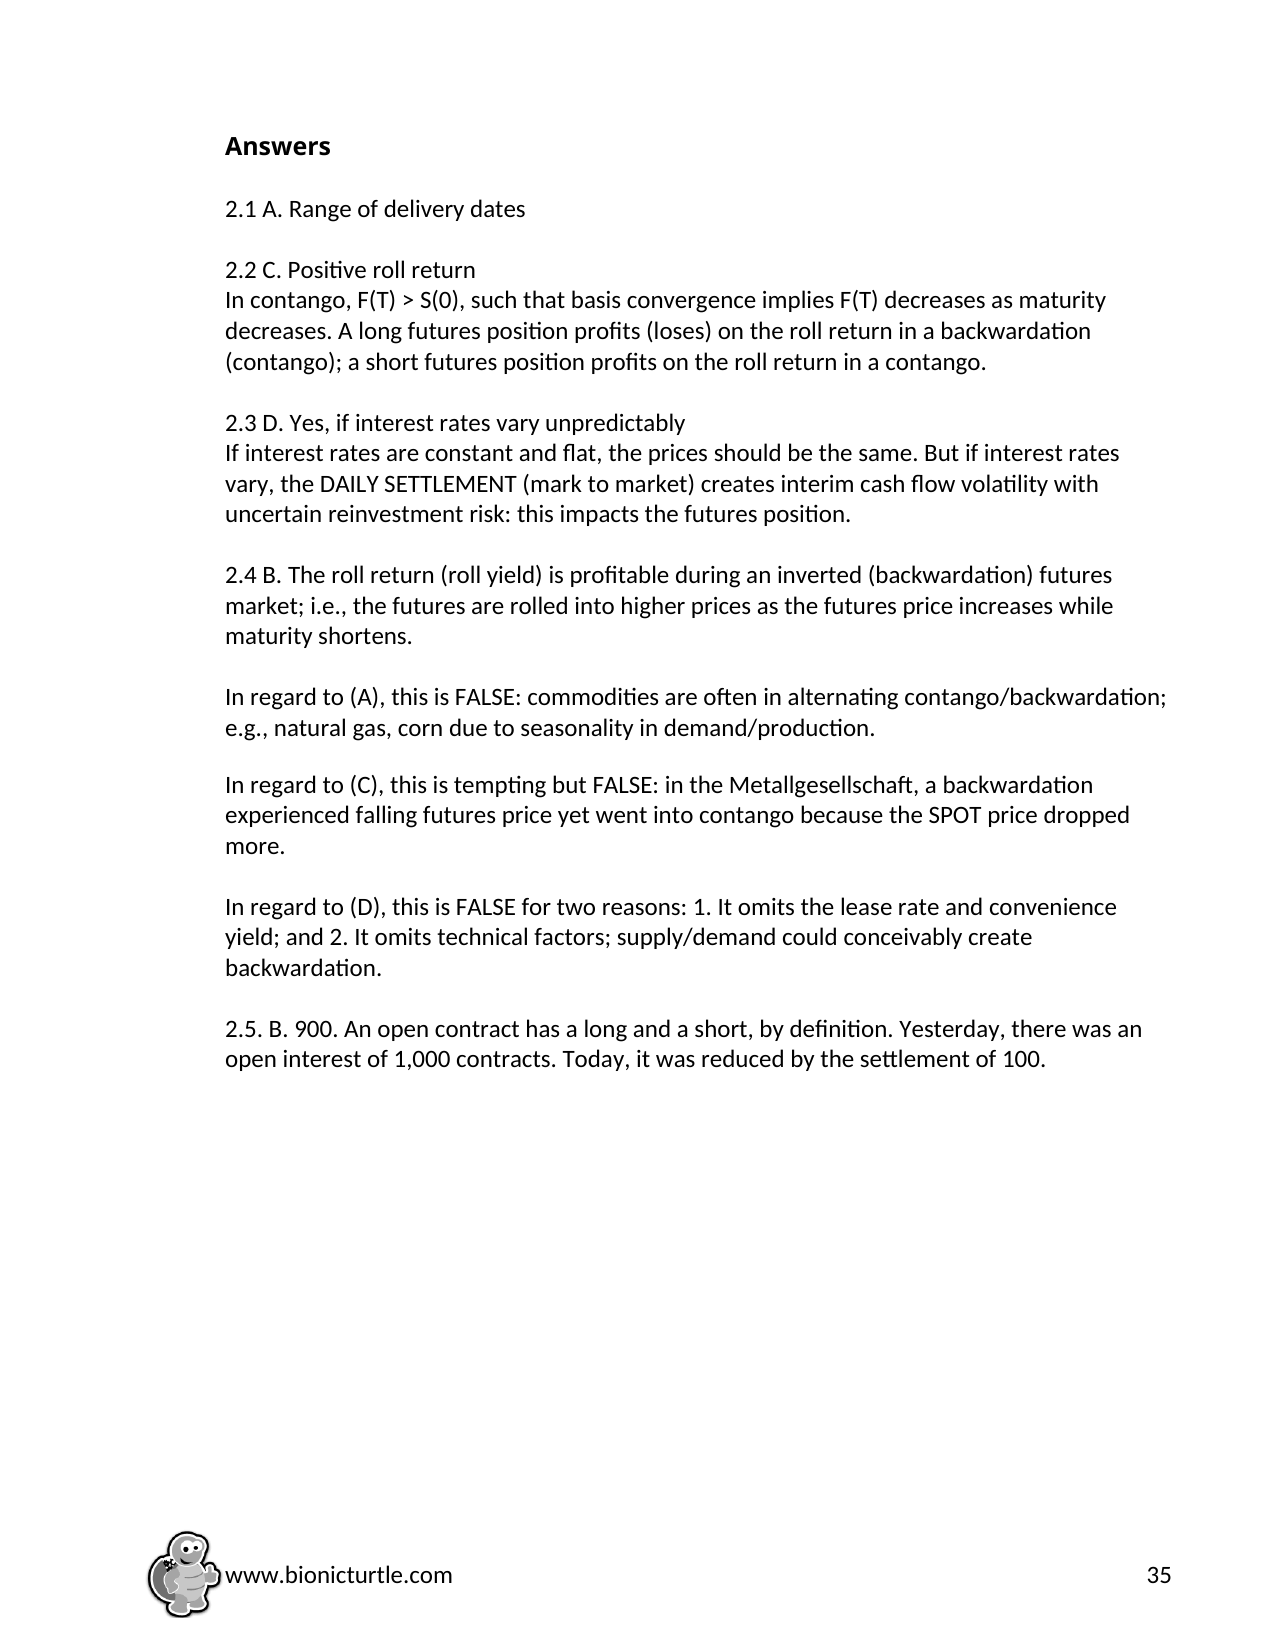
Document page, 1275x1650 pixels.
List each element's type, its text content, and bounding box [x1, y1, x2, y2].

text 2.3 D. Yes, if interest rates vary unpredictably If interest rates are constant and flat, the prices should be the same. But if interest rates vary, the DAILY SETTLEMENT (mark to market) creates interim cash flow volatility with uncertain reinvestment risk: this impacts the futures position. [225, 407, 1172, 529]
text 2.1 A. Range of delivery dates [225, 193, 1172, 224]
text 2.5. B. 900. An open contract has a long and a short, by definition. Yesterday, there was an open interest of 1,000 contracts. Today, it was reduced by the settlement of 100. [225, 1013, 1172, 1074]
text 2.4 B. The roll return (roll yield) is profitable during an inverted (backwardation) futures market; i.e., the futures are rolled into higher prices as the futures price increases while maturity shortens. [225, 559, 1172, 651]
text In regard to (C), this is tempting but FALSE: in the Metallgesellschaft, a backwardation experienced falling futures price yet went into contango because the SPOT price dropped more. [225, 769, 1172, 860]
text In regard to (A), this is FALSE: commodities are often in alternating contango/backwardation; e.g., natural gas, corn due to seasonality in demand/production. [225, 681, 1172, 769]
text 2.2 C. Positive roll return In contango, F(T) > S(0), such that basis convergence implies F(T) decreases as maturity decreases. A long futures position profits (loses) on the roll return in a backwardation (contango); a short futures position profits on the roll return in a contango. [225, 254, 1172, 376]
subtitle Answers [225, 128, 1172, 163]
text In regard to (D), this is FALSE for two reasons: 1. It omits the lease rate and convenience yield; and 2. It omits technical factors; supply/demand could conceivably create backwardation. [225, 891, 1172, 982]
